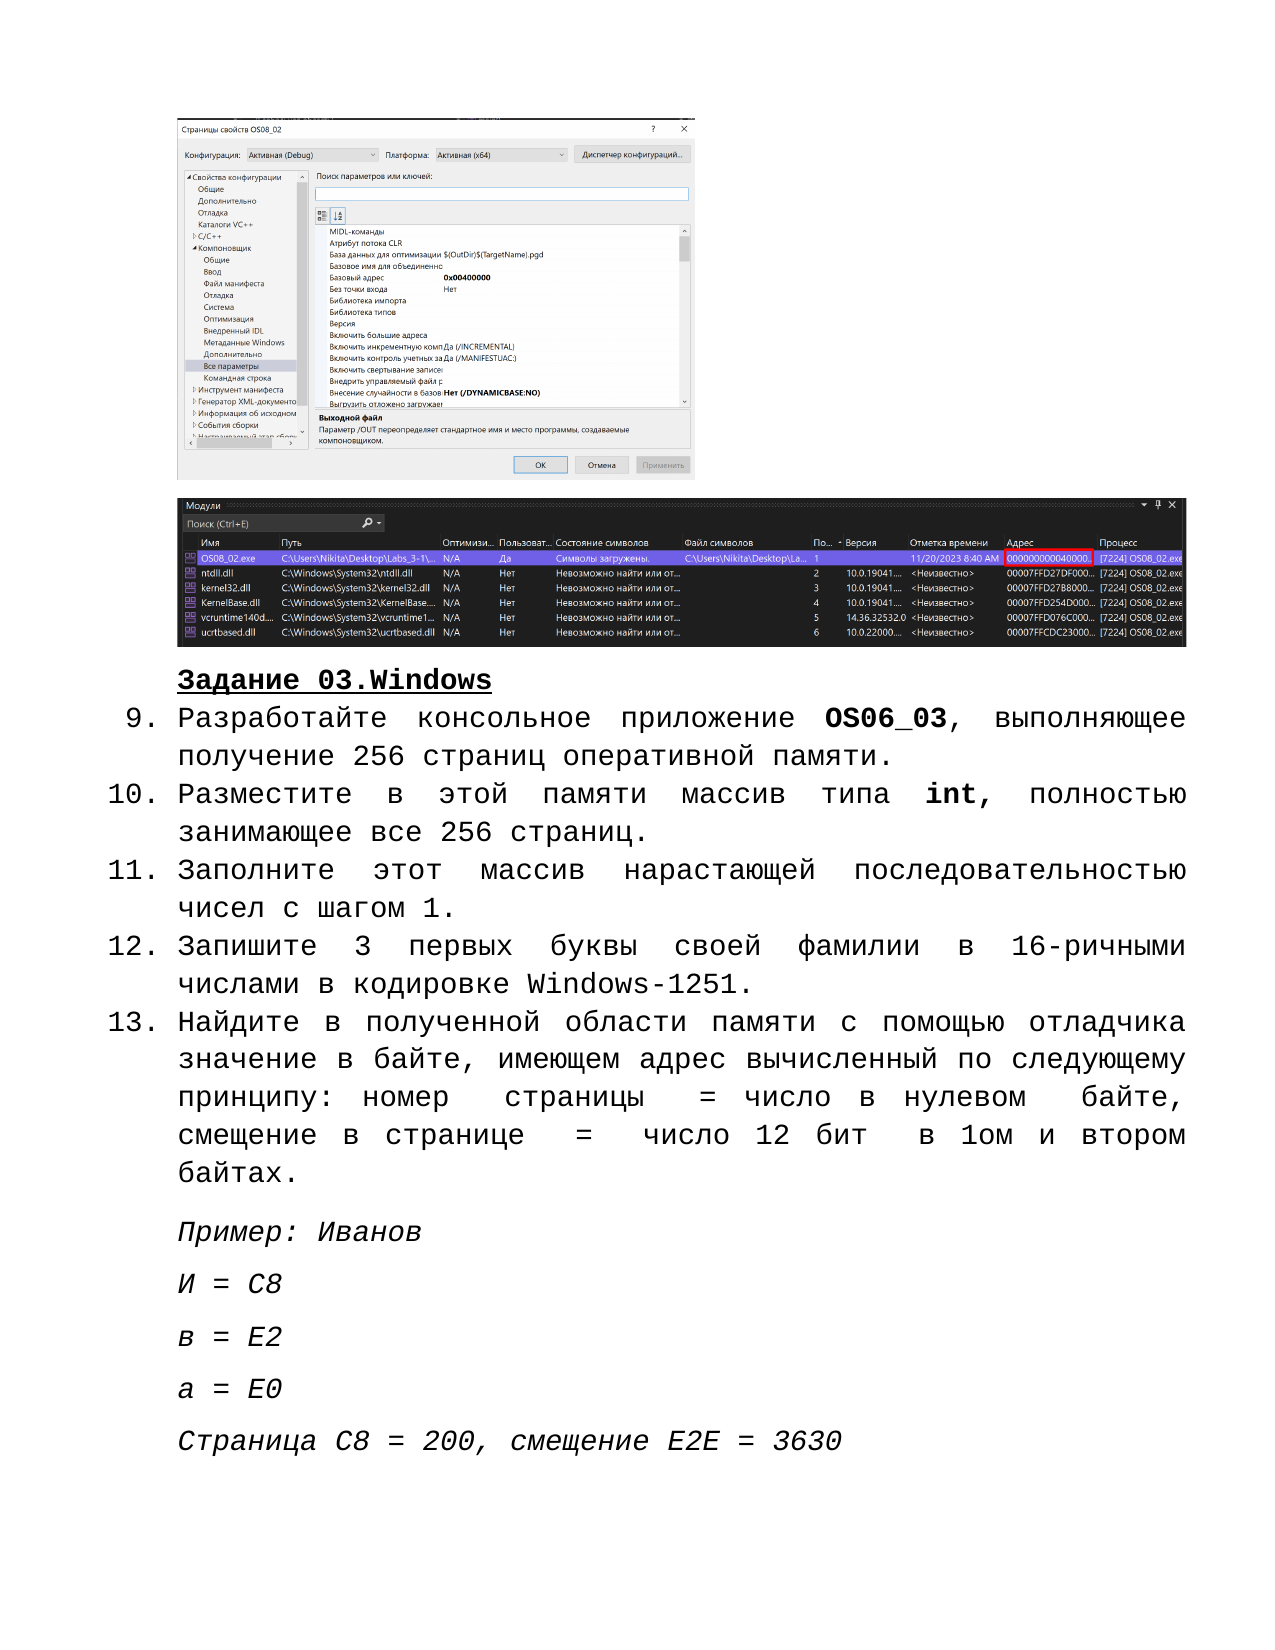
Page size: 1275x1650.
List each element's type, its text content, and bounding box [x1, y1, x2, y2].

list Задание 03.Windows [177, 665, 1186, 698]
picture [177, 118, 695, 480]
list Запишите 3 первых буквы своей фамилии в 16-ричными числами в кодировке Windows-1251. [177, 931, 1186, 1002]
text а = E0 [177, 1374, 1186, 1407]
list Найдите в полученной области памяти с помощью отладчика значение в байте, имеющем адрес вычисленный по следующему принципу: номер страницы = число в нулевом байте, смещение в странице = число 12 бит в 1ом и втором байтах. [177, 1007, 1186, 1191]
text И = C8 [177, 1269, 1186, 1302]
text Страница C8 = 200, смещение E2E = 3630 [177, 1426, 1186, 1459]
text Пример: Иванов [177, 1217, 1186, 1250]
list Заполните этот массив нарастающей последовательностью чисел с шагом 1. [177, 855, 1186, 926]
picture [177, 498, 1187, 647]
list Разработайте консольное приложение OS06_03, выполняющее получение 256 страниц оперативной памяти. [177, 703, 1186, 774]
text в = E2 [177, 1322, 1186, 1355]
list Разместите в этой памяти массив типа int, полностью занимающее все 256 страниц. [177, 779, 1186, 850]
